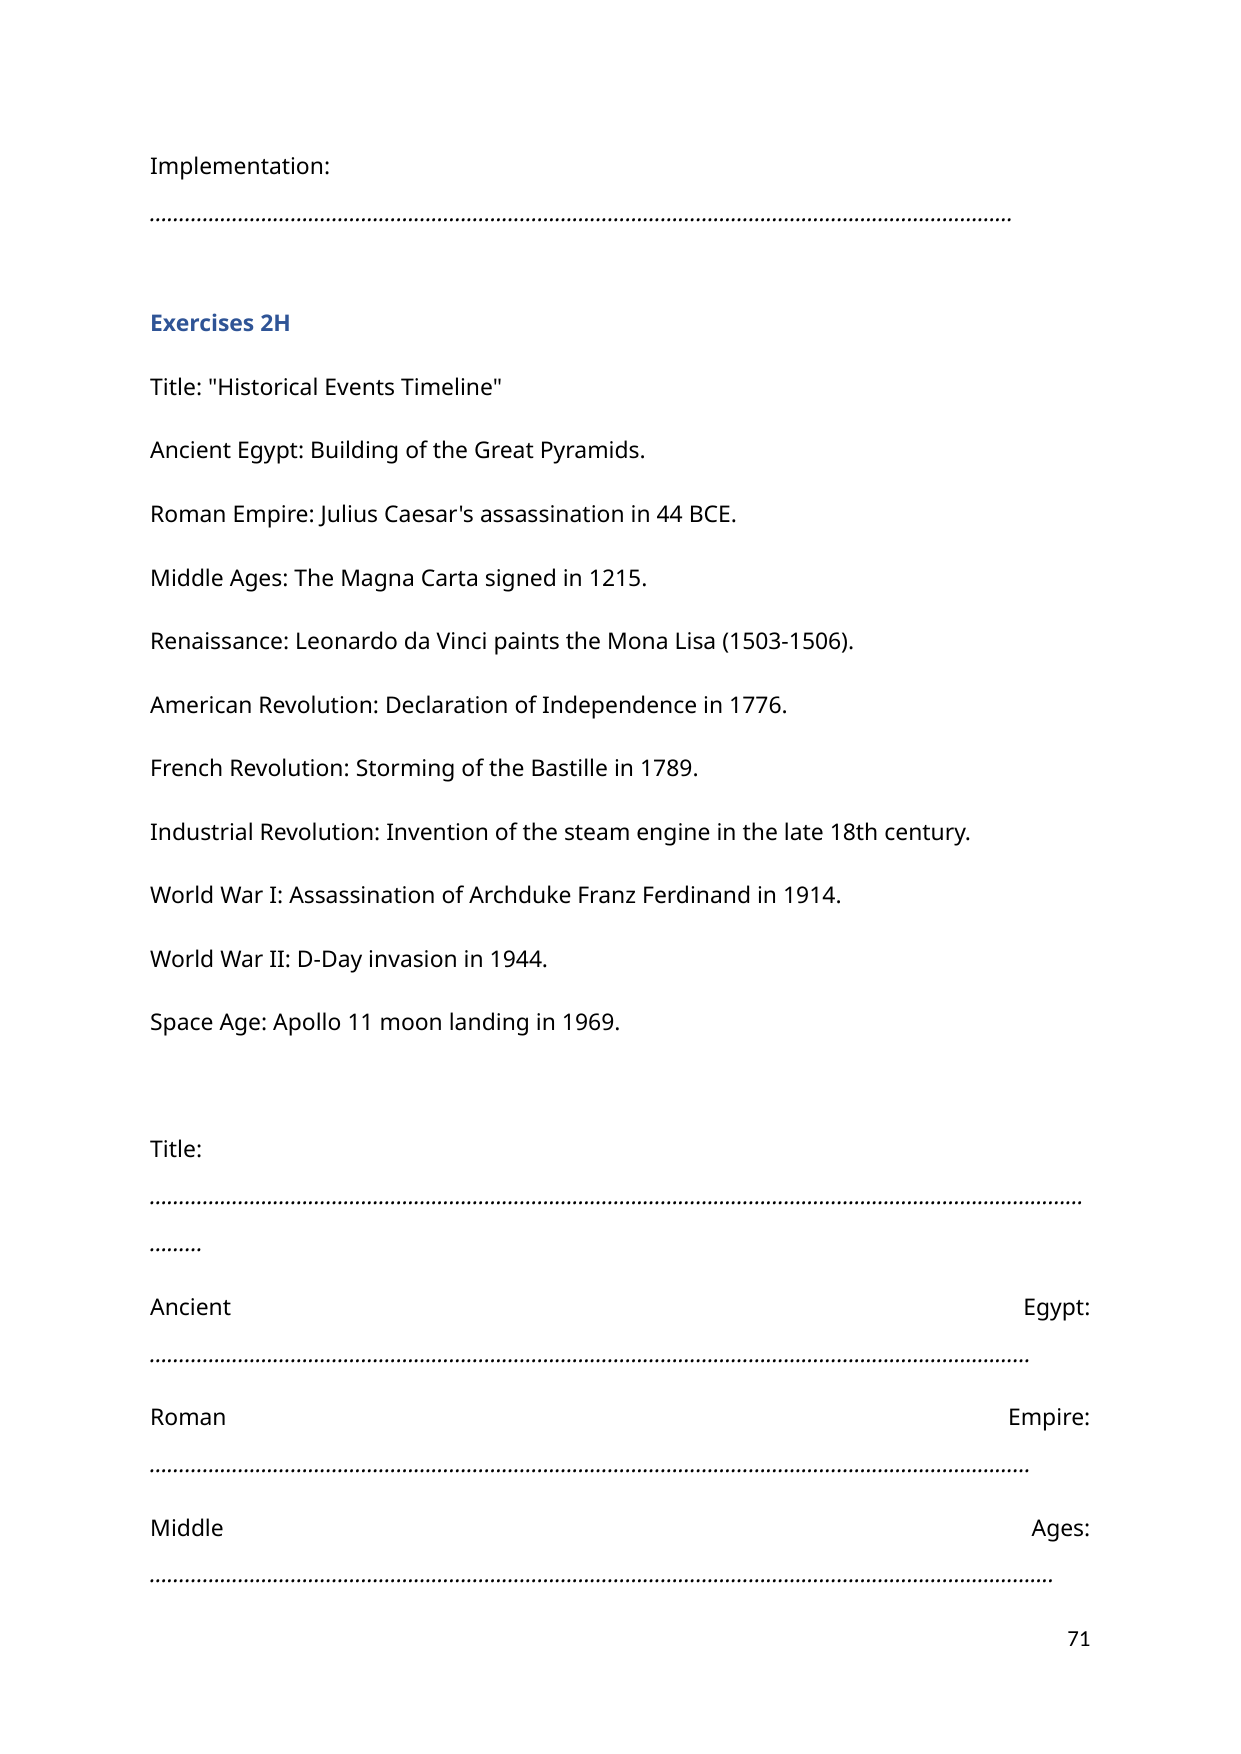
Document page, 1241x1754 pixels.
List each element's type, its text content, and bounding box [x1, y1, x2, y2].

text Middle Ages: The Magna Carta signed in 1215. [150, 561, 1090, 593]
text Ancient Egypt: …………………………………………………………………………………………………………………………………… [150, 1291, 1090, 1369]
text Space Age: Apollo 11 moon landing in 1969. [150, 1006, 1090, 1037]
text Roman Empire: Julius Caesar's assassination in 44 BCE. [150, 498, 1090, 529]
text World War II: D-Day invasion in 1944. [150, 943, 1090, 974]
text Industrial Revolution: Invention of the steam engine in the late 18th century. [150, 816, 1090, 847]
text Title: …………………………………………………………………………………………………………………………………………………… [150, 1133, 1090, 1258]
text French Revolution: Storming of the Bastille in 1789. [150, 752, 1090, 783]
text World War I: Assassination of Archduke Franz Ferdinand in 1914. [150, 879, 1090, 910]
text Renaissance: Leonardo da Vinci paints the Mona Lisa (1503-1506). [150, 625, 1090, 656]
text American Revolution: Declaration of Independence in 1776. [150, 688, 1090, 720]
text Roman Empire: …………………………………………………………………………………………………………………………………… [150, 1401, 1090, 1479]
text Middle Ages: ………………………………………………………………………………………………………………………………………. [150, 1511, 1090, 1589]
text Implementation: ………………………………………………………………………………………………………………………………… [150, 150, 1090, 228]
text Exercises 2H [150, 307, 1090, 338]
text Title: "Historical Events Timeline" [150, 371, 1090, 402]
text Ancient Egypt: Building of the Great Pyramids. [150, 434, 1090, 466]
